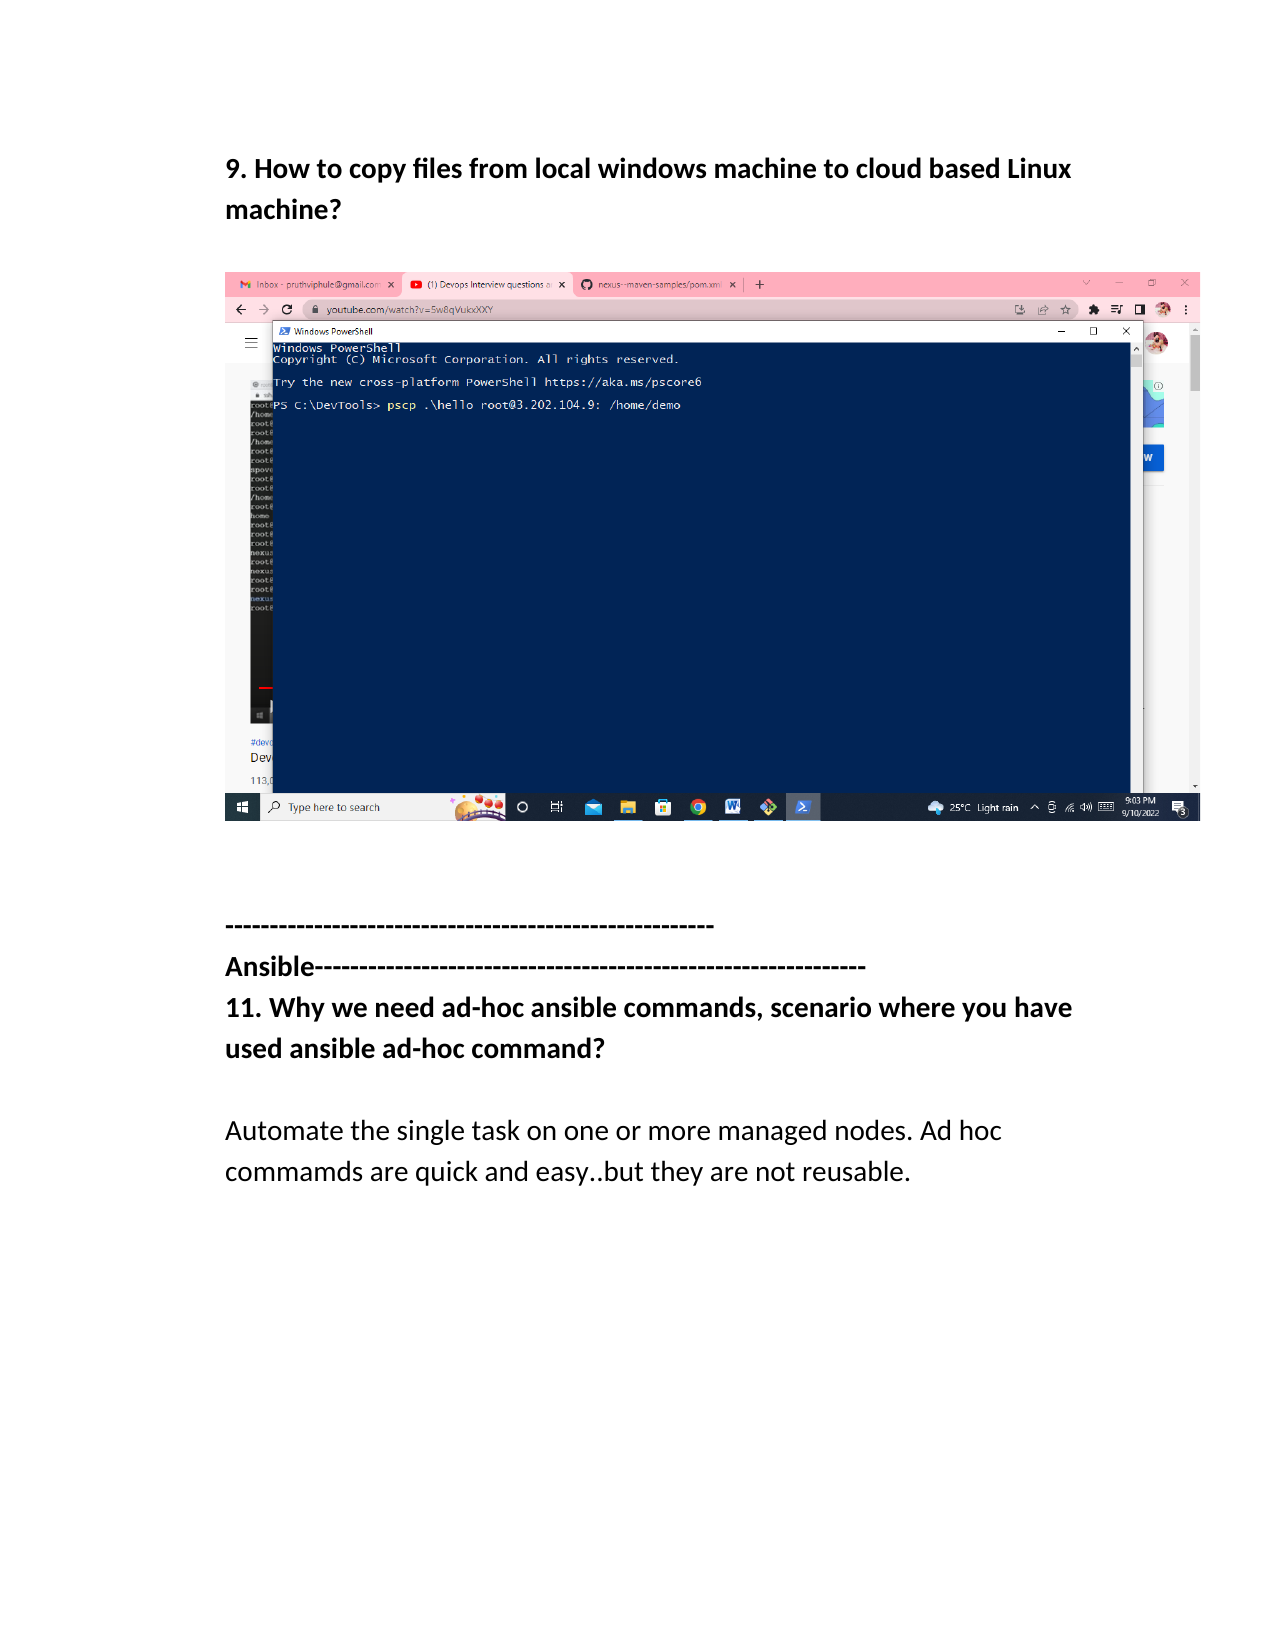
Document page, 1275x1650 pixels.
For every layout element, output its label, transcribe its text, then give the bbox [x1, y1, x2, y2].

list Automate the single task on one or more managed nodes. Ad hoc commamds are quick and easy..but they are not reusable. [225, 1112, 1125, 1188]
list 11. Why we need ad-hoc ansible commands, scenario where you have used ansible ad-hoc command? [225, 989, 1125, 1065]
list 9. How to copy files from local windows machine to cloud based Linux machine? [225, 150, 1125, 227]
picture [225, 272, 1200, 821]
list -------------------------------------------------------Ansible-------------------------------------------------------------- [225, 907, 1125, 983]
